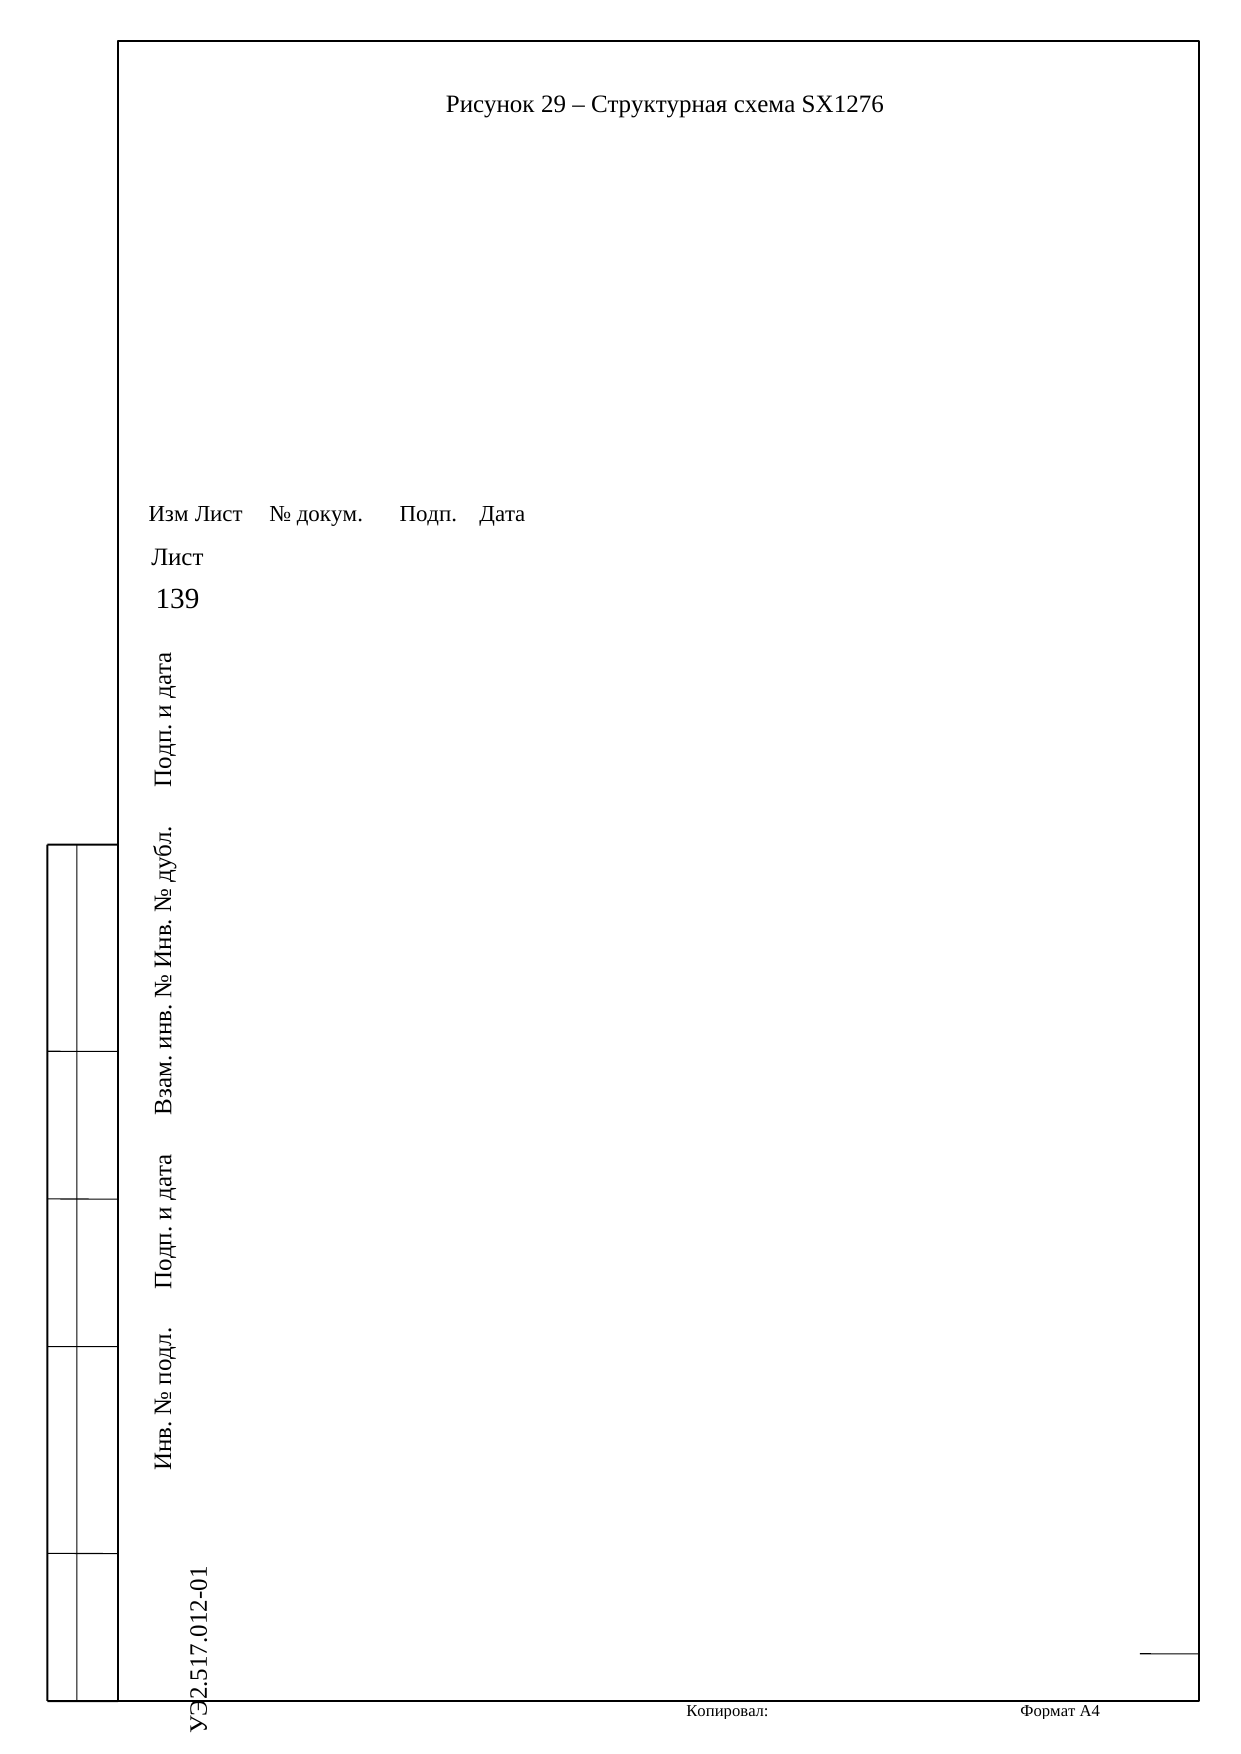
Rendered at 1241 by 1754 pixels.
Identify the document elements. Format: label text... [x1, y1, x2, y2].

text Рисунок 29 – Структурная схема SX1276 [148, 89, 1181, 117]
